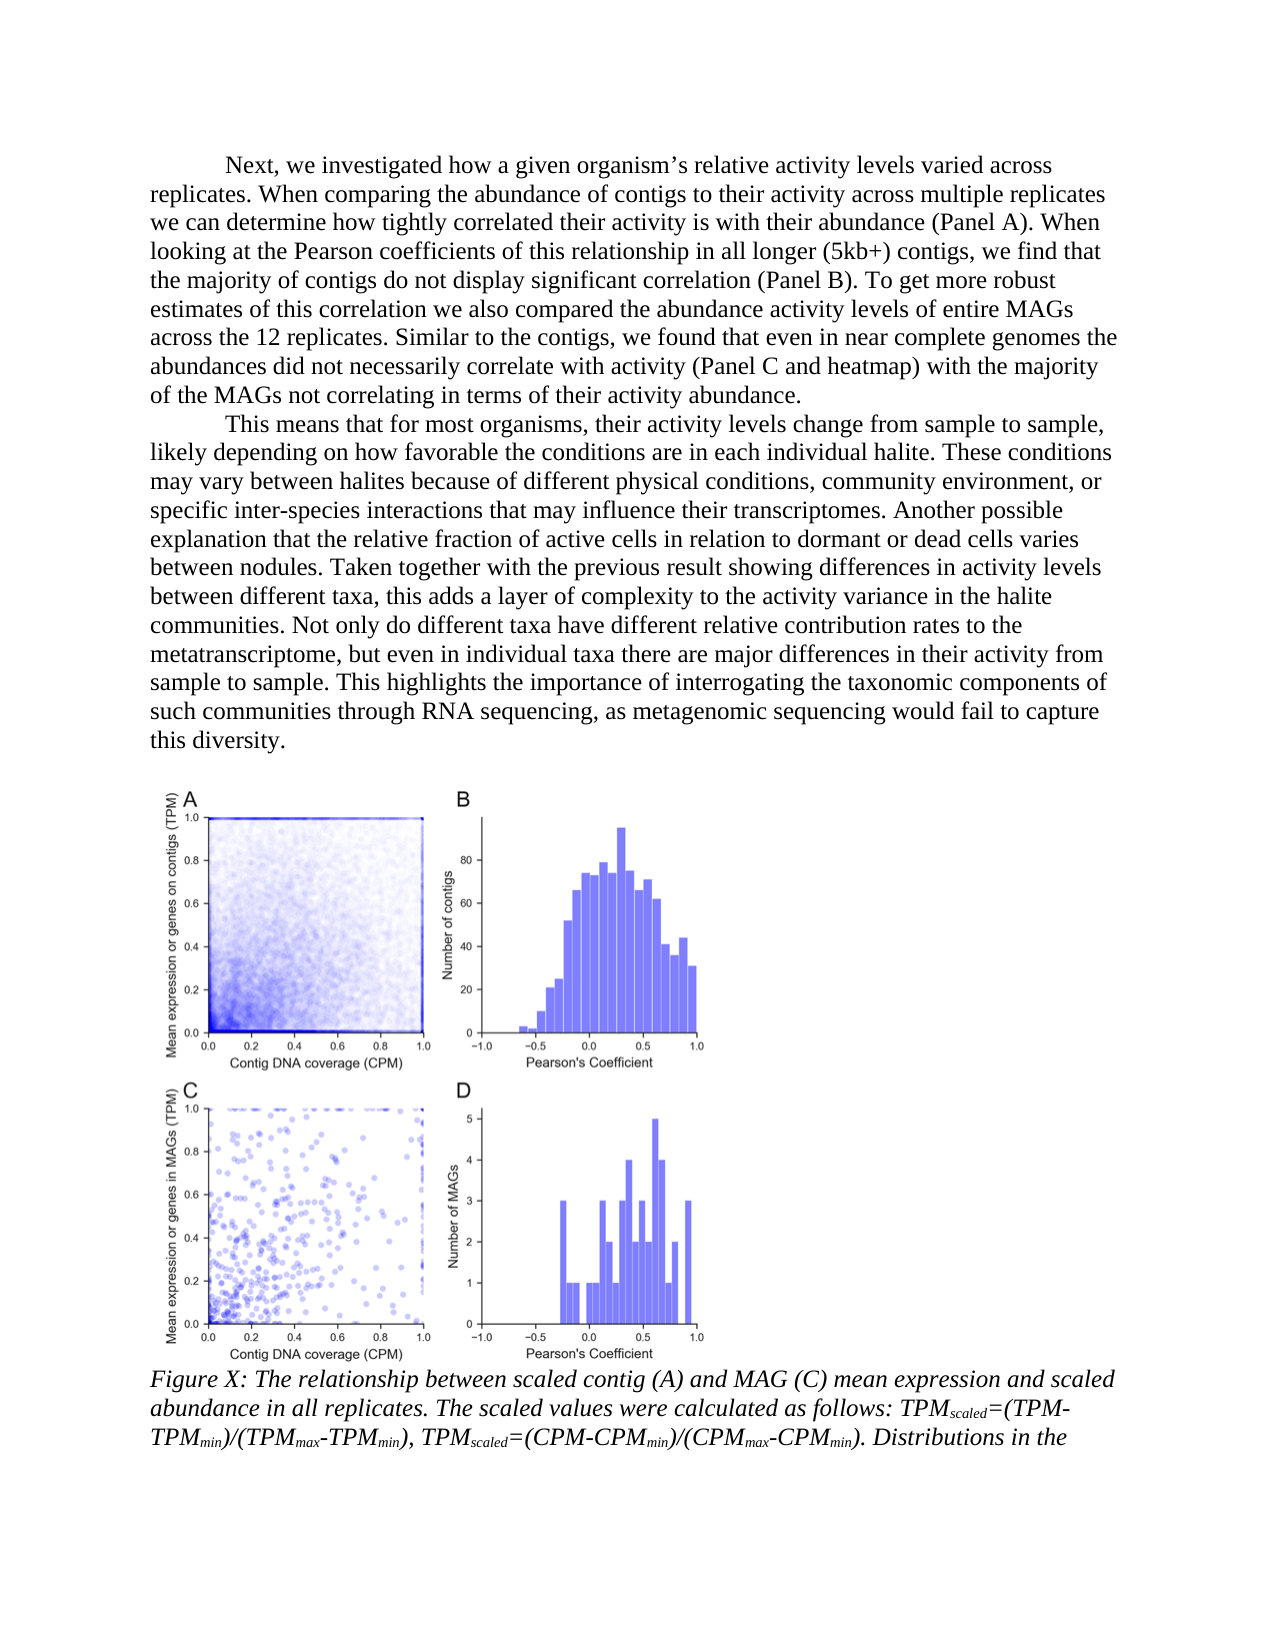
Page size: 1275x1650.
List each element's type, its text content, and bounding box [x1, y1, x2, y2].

picture [150, 782, 732, 1365]
text Next, we investigated how a given organism’s relative activity levels varied across replicates. When comparing the abundance of contigs to their activity across multiple replicates we can determine how tightly correlated their activity is with their abundance (Panel A). When looking at the Pearson coefficients of this relationship in all longer (5kb+) contigs, we find that the majority of contigs do not display significant correlation (Panel B). To get more robust estimates of this correlation we also compared the abundance activity levels of entire MAGs across the 12 replicates. Similar to the contigs, we found that even in near complete genomes the abundances did not necessarily correlate with activity (Panel C and heatmap) with the majority of the MAGs not correlating in terms of their activity abundance. [150, 150, 1125, 409]
text This means that for most organisms, their activity levels change from sample to sample, likely depending on how favorable the conditions are in each individual halite. These conditions may vary between halites because of different physical conditions, community environment, or specific inter-species interactions that may influence their transcriptomes. Another possible explanation that the relative fraction of active cells in relation to dormant or dead cells varies between nodules. Taken together with the previous result showing differences in activity levels between different taxa, this adds a layer of complexity to the activity variance in the halite communities. Not only do different taxa have different relative contribution rates to the metatranscriptome, but even in individual taxa there are major differences in their activity from sample to sample. This highlights the importance of interrogating the taxonomic components of such communities through RNA sequencing, as metagenomic sequencing would fail to capture this diversity. [150, 409, 1125, 754]
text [150, 1364, 1125, 1450]
